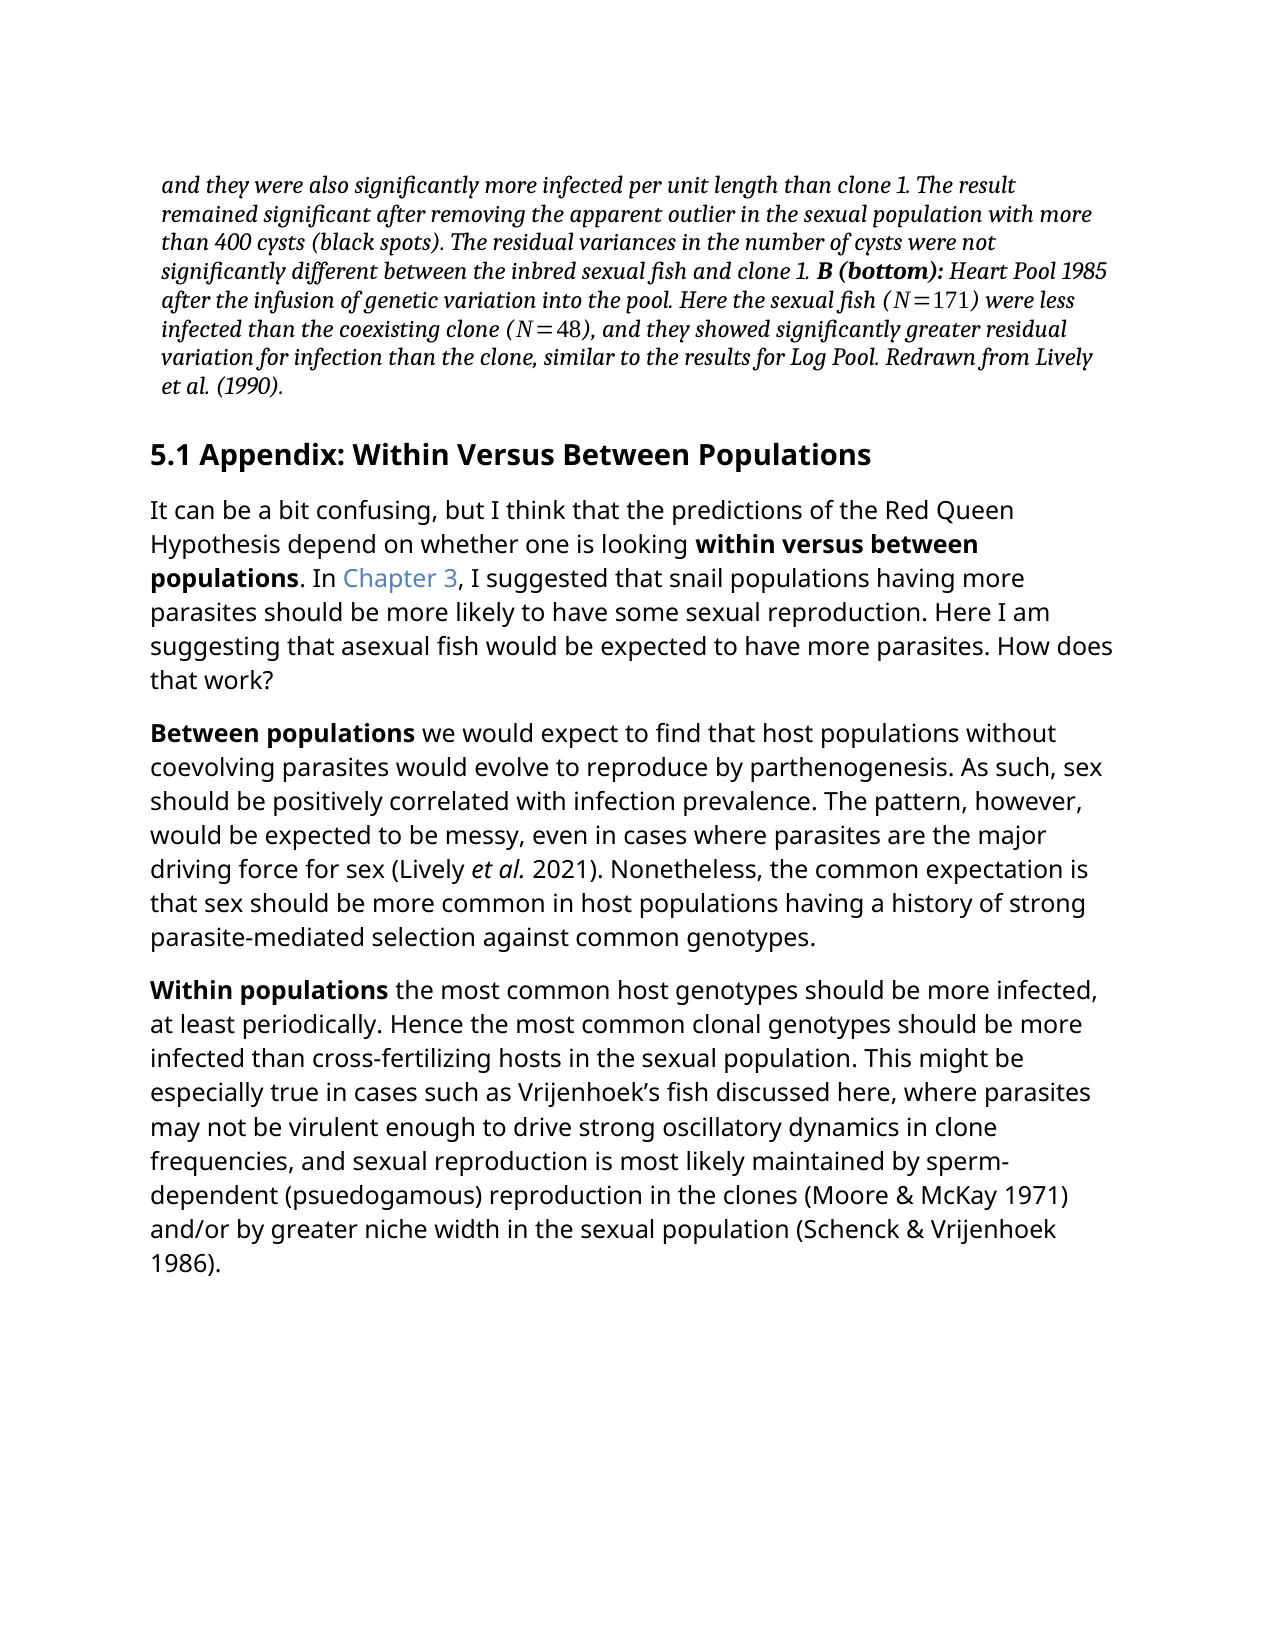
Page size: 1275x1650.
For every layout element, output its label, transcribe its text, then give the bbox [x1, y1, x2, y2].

subtitle 5.1 Appendix: Within Versus Between Populations [150, 434, 1125, 474]
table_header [150, 150, 1125, 413]
text Between populations we would expect to find that host populations without coevolving parasites would evolve to reproduce by parthenogenesis. As such, sex should be positively correlated with infection prevalence. The pattern, however, would be expected to be messy, even in cases where parasites are the major driving force for sex (Lively et al. 2021). Nonetheless, the common expectation is that sex should be more common in host populations having a history of strong parasite-mediated selection against common genotypes. [150, 716, 1125, 954]
text It can be a bit confusing, but I think that the predictions of the Red Queen Hypothesis depend on whether one is looking within versus between populations. In Chapter 3, I suggested that snail populations having more parasites should be more likely to have some sexual reproduction. Here I am suggesting that asexual fish would be expected to have more parasites. How does that work? [150, 493, 1125, 697]
text Within populations the most common host genotypes should be more infected, at least periodically. Hence the most common clonal genotypes should be more infected than cross-fertilizing hosts in the sexual population. This might be especially true in cases such as Vrijenhoek’s fish discussed here, where parasites may not be virulent enough to drive strong oscillatory dynamics in clone frequencies, and sexual reproduction is most likely maintained by sperm-dependent (psuedogamous) reproduction in the clones (Moore & McKay 1971) and/or by greater niche width in the sexual population (Schenck & Vrijenhoek 1986). [150, 973, 1125, 1279]
